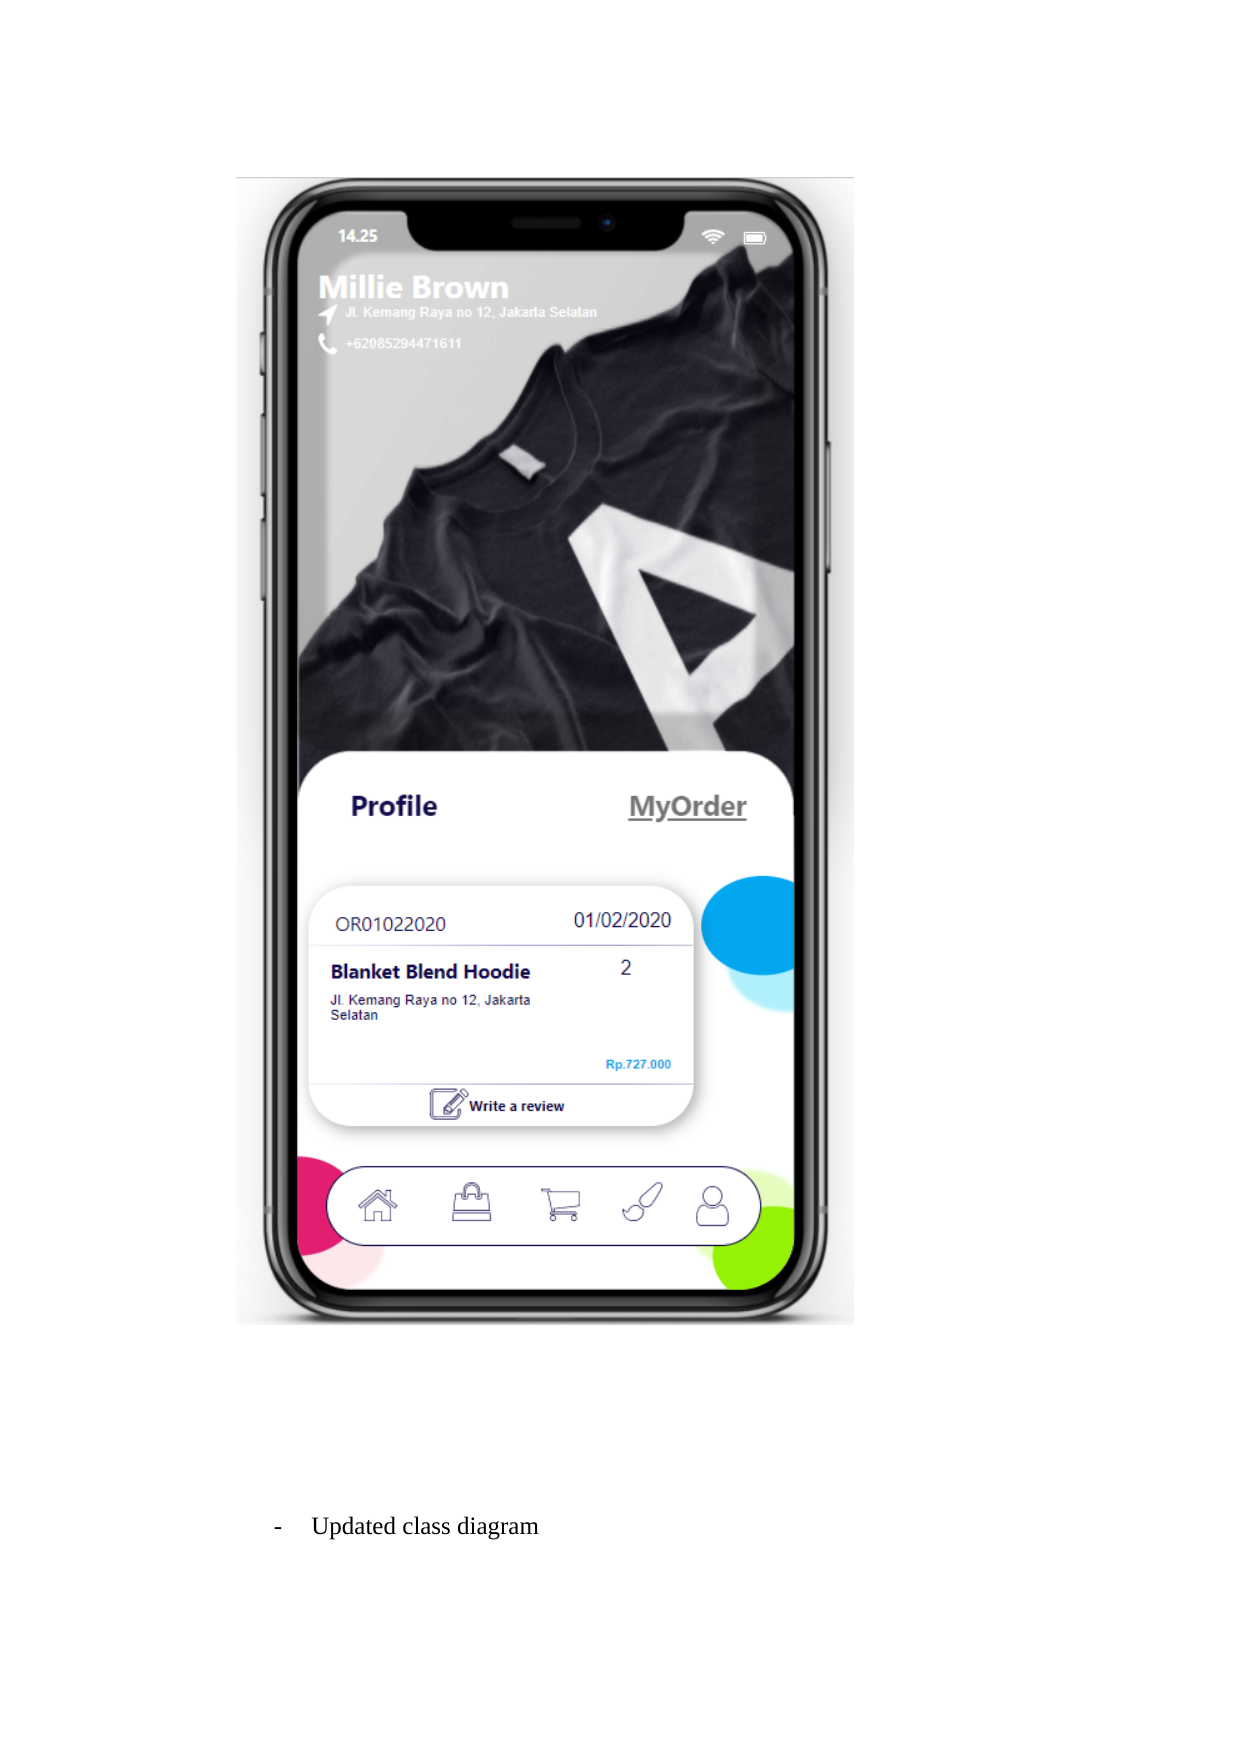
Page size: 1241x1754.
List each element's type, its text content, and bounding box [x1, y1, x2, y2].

list Updated class diagram [274, 1511, 1063, 1540]
picture [236, 177, 854, 1325]
